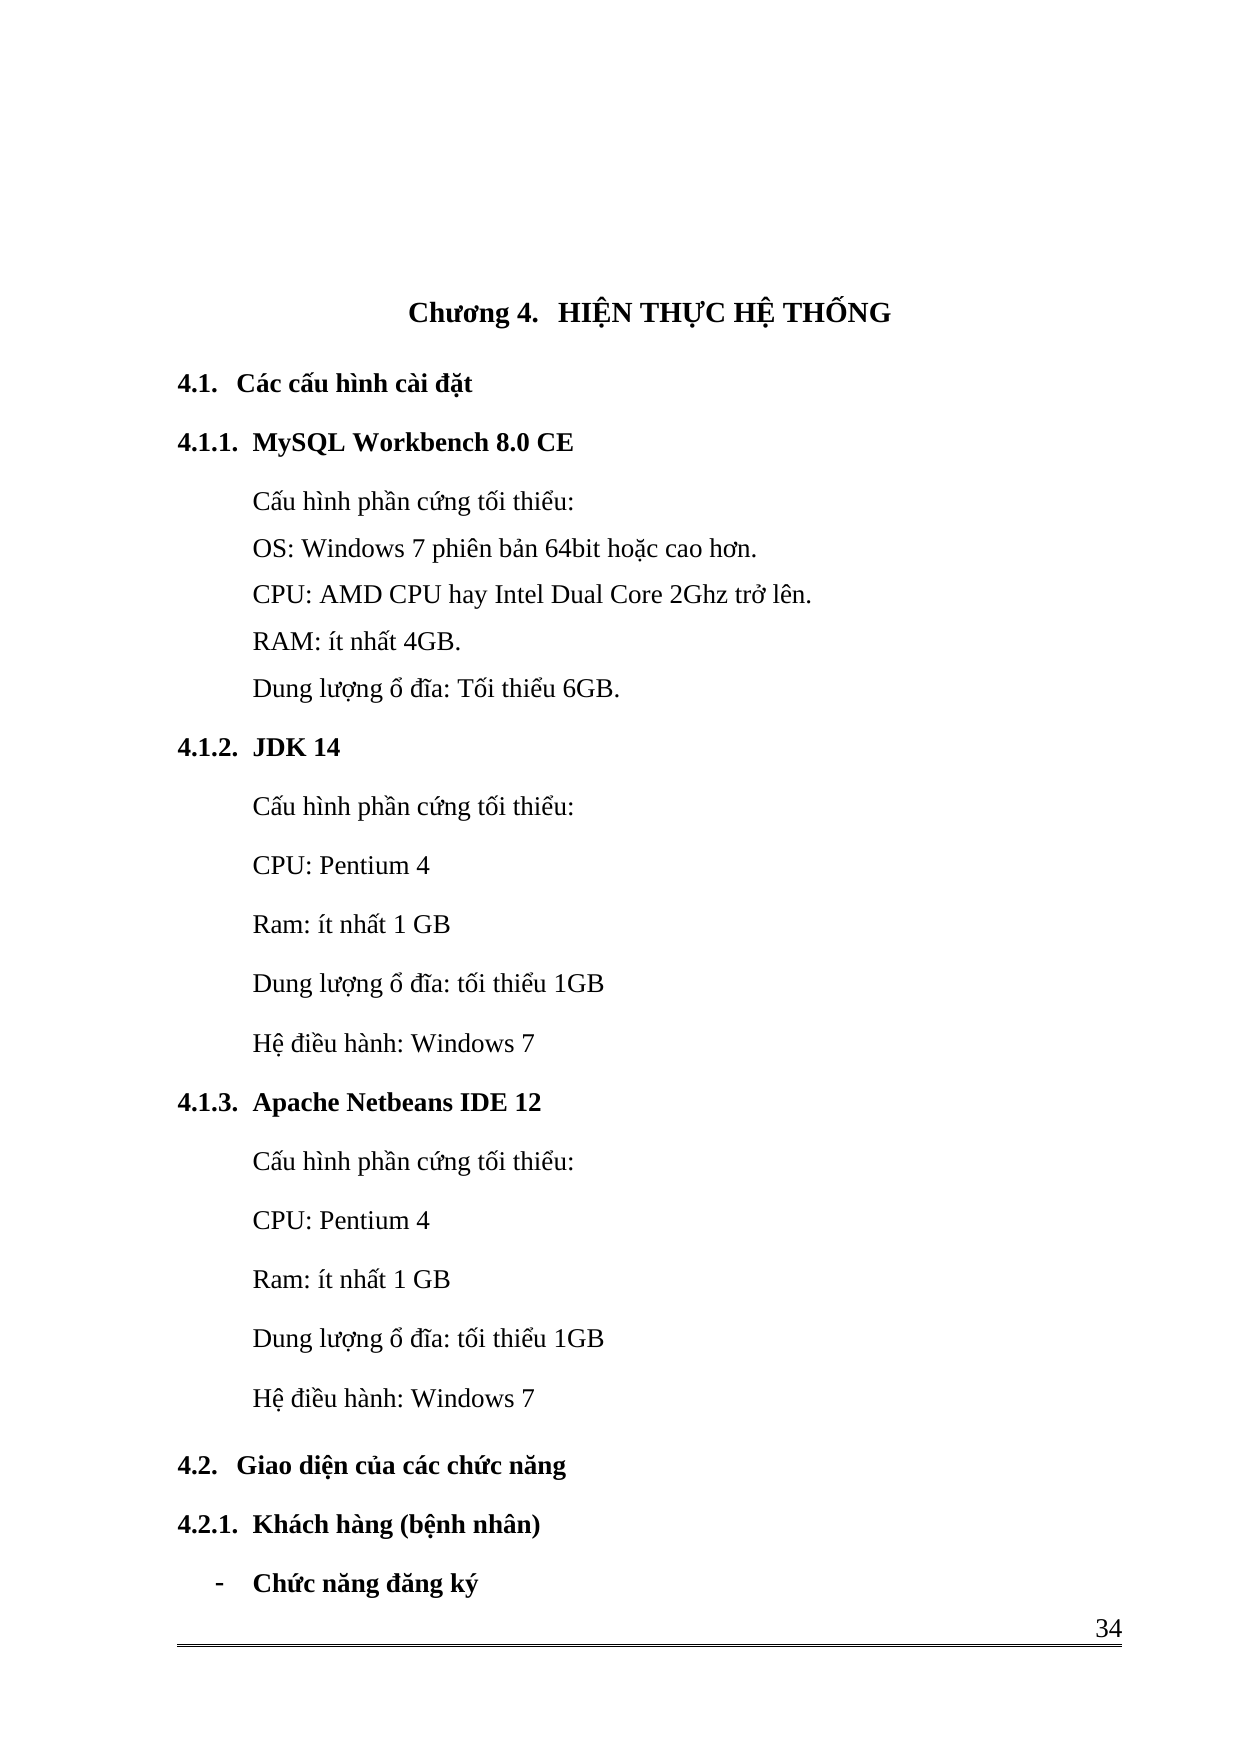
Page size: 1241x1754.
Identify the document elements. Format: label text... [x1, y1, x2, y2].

text Dung lượng ổ đĩa: tối thiểu 1GB [177, 1323, 1122, 1354]
subtitle MySQL Workbench 8.0 CE [177, 426, 1122, 457]
subtitle HIỆN THỰC HỆ THỐNG [177, 296, 1122, 329]
subtitle Khách hàng (bệnh nhân) [177, 1508, 1122, 1539]
text CPU: Pentium 4 [177, 1204, 1122, 1235]
list Cấu hình phần cứng tối thiểu: [252, 485, 1122, 516]
subtitle JDK 14 [177, 731, 1122, 762]
text Cấu hình phần cứng tối thiểu: [177, 1145, 1122, 1176]
list Dung lượng ổ đĩa: Tối thiểu 6GB. [252, 672, 1122, 703]
text CPU: Pentium 4 [177, 849, 1122, 880]
subtitle Apache Netbeans IDE 12 [177, 1086, 1122, 1117]
text Hệ điều hành: Windows 7 [177, 1027, 1122, 1058]
text Ram: ít nhất 1 GB [177, 1263, 1122, 1294]
text Ram: ít nhất 1 GB [177, 908, 1122, 939]
text Cấu hình phần cứng tối thiểu: [177, 790, 1122, 821]
text Hệ điều hành: Windows 7 [177, 1382, 1122, 1413]
text Dung lượng ổ đĩa: tối thiểu 1GB [177, 968, 1122, 999]
subtitle Các cấu hình cài đặt [177, 367, 1122, 398]
list OS: Windows 7 phiên bản 64bit hoặc cao hơn. [252, 532, 1122, 563]
list CPU: AMD CPU hay Intel Dual Core 2Ghz trở lên. [252, 578, 1122, 609]
list RAM: ít nhất 4GB. [252, 625, 1122, 656]
subtitle Giao diện của các chức năng [177, 1449, 1122, 1480]
list Chức năng đăng ký [215, 1568, 1122, 1599]
